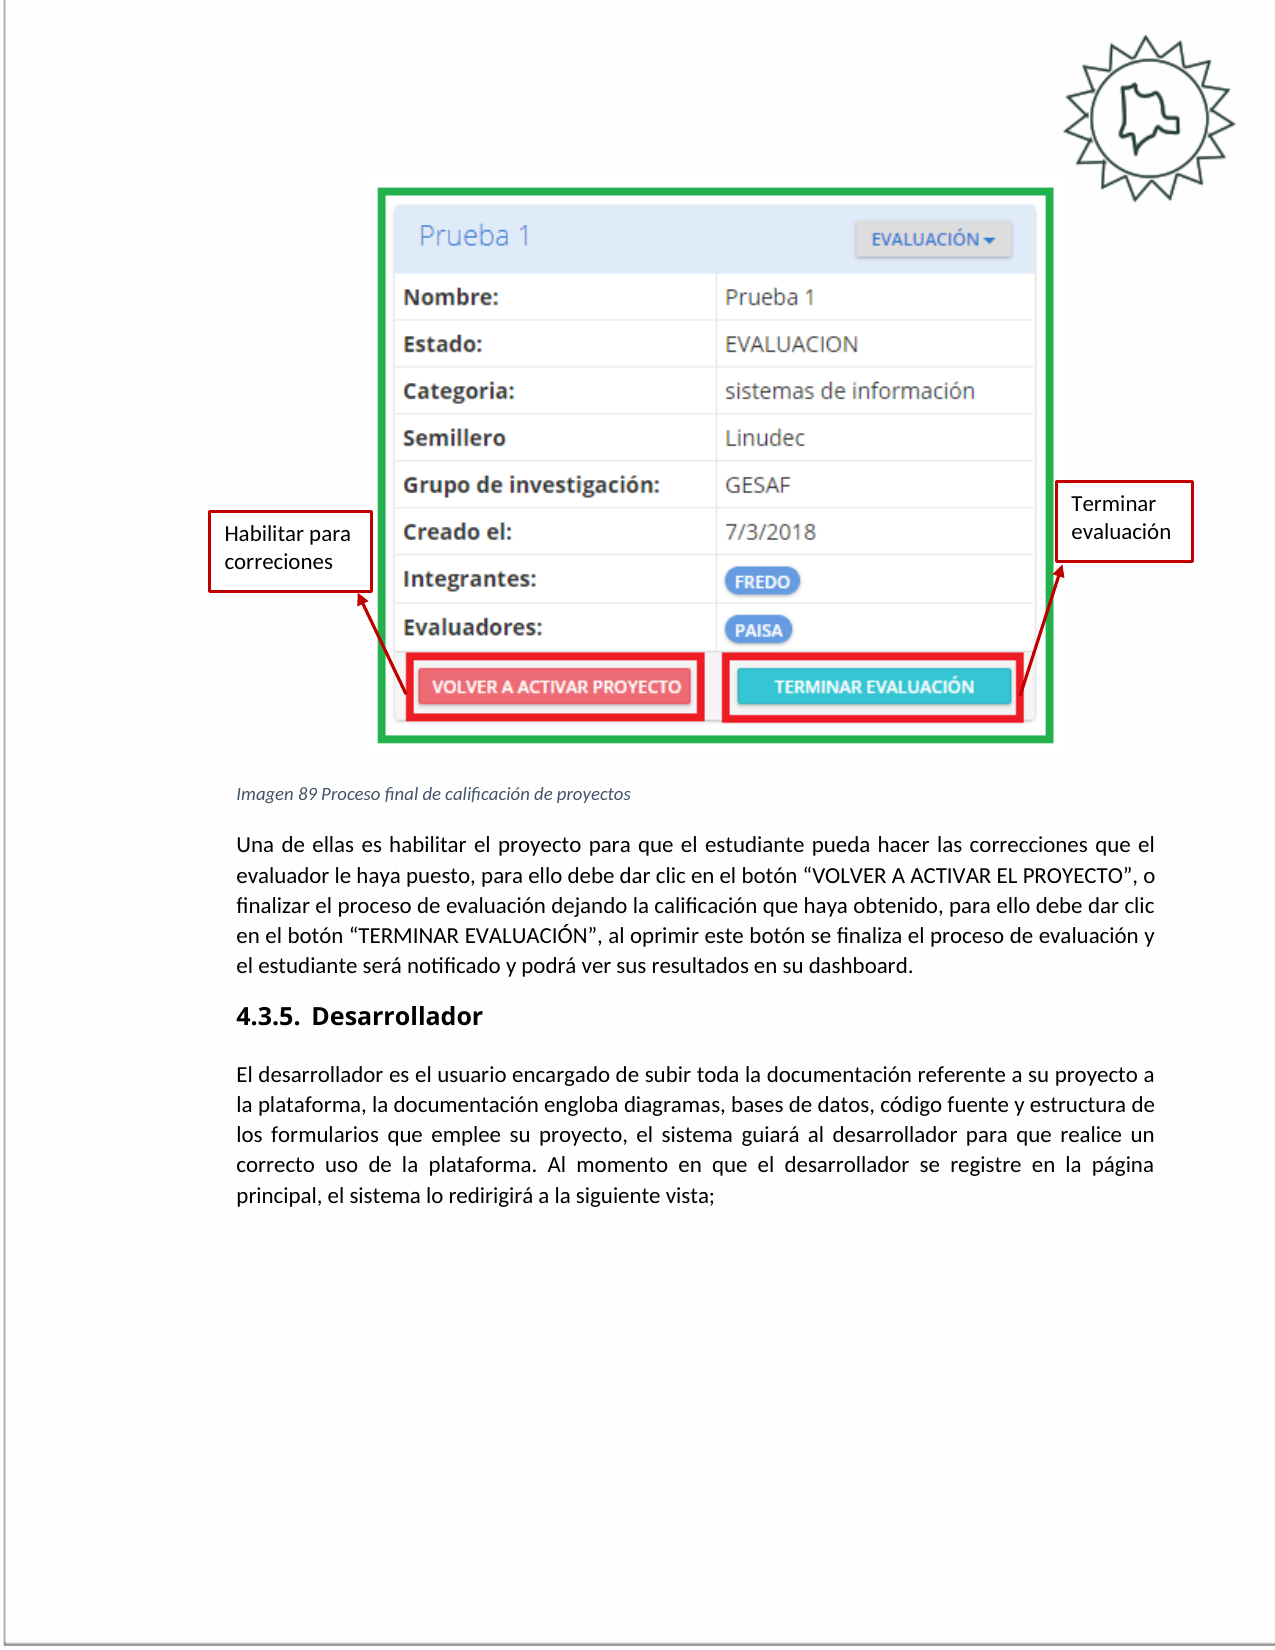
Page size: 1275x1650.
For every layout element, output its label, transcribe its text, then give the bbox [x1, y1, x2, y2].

text Desarrollador [236, 998, 1157, 1032]
text El desarrollador es el usuario encargado de subir toda la documentación referente a su proyecto a la plataforma, la documentación engloba diagramas, bases de datos, código fuente y estructura de los formularios que emplee su proyecto, el sistema guiará al desarrollador para que realice un correcto uso de la plataforma. Al momento en que el desarrollador se registre en la página principal, el sistema lo redirigirá a la siguiente vista; [236, 1060, 1157, 1209]
text Una de ellas es habilitar el proyecto para que el estudiante pueda hacer las correcciones que el evaluador le haya puesto, para ello debe dar clic en el botón “VOLVER A ACTIVAR EL PROYECTO”, o finalizar el proceso de evaluación dejando la calificación que haya obtenido, para ello debe dar clic en el botón “TERMINAR EVALUACIÓN”, al oprimir este botón se finaliza el proceso de evaluación y el estudiante será notificado y podrá ver sus resultados en su dashboard. [236, 831, 1157, 979]
picture [3, 0, 1275, 1646]
